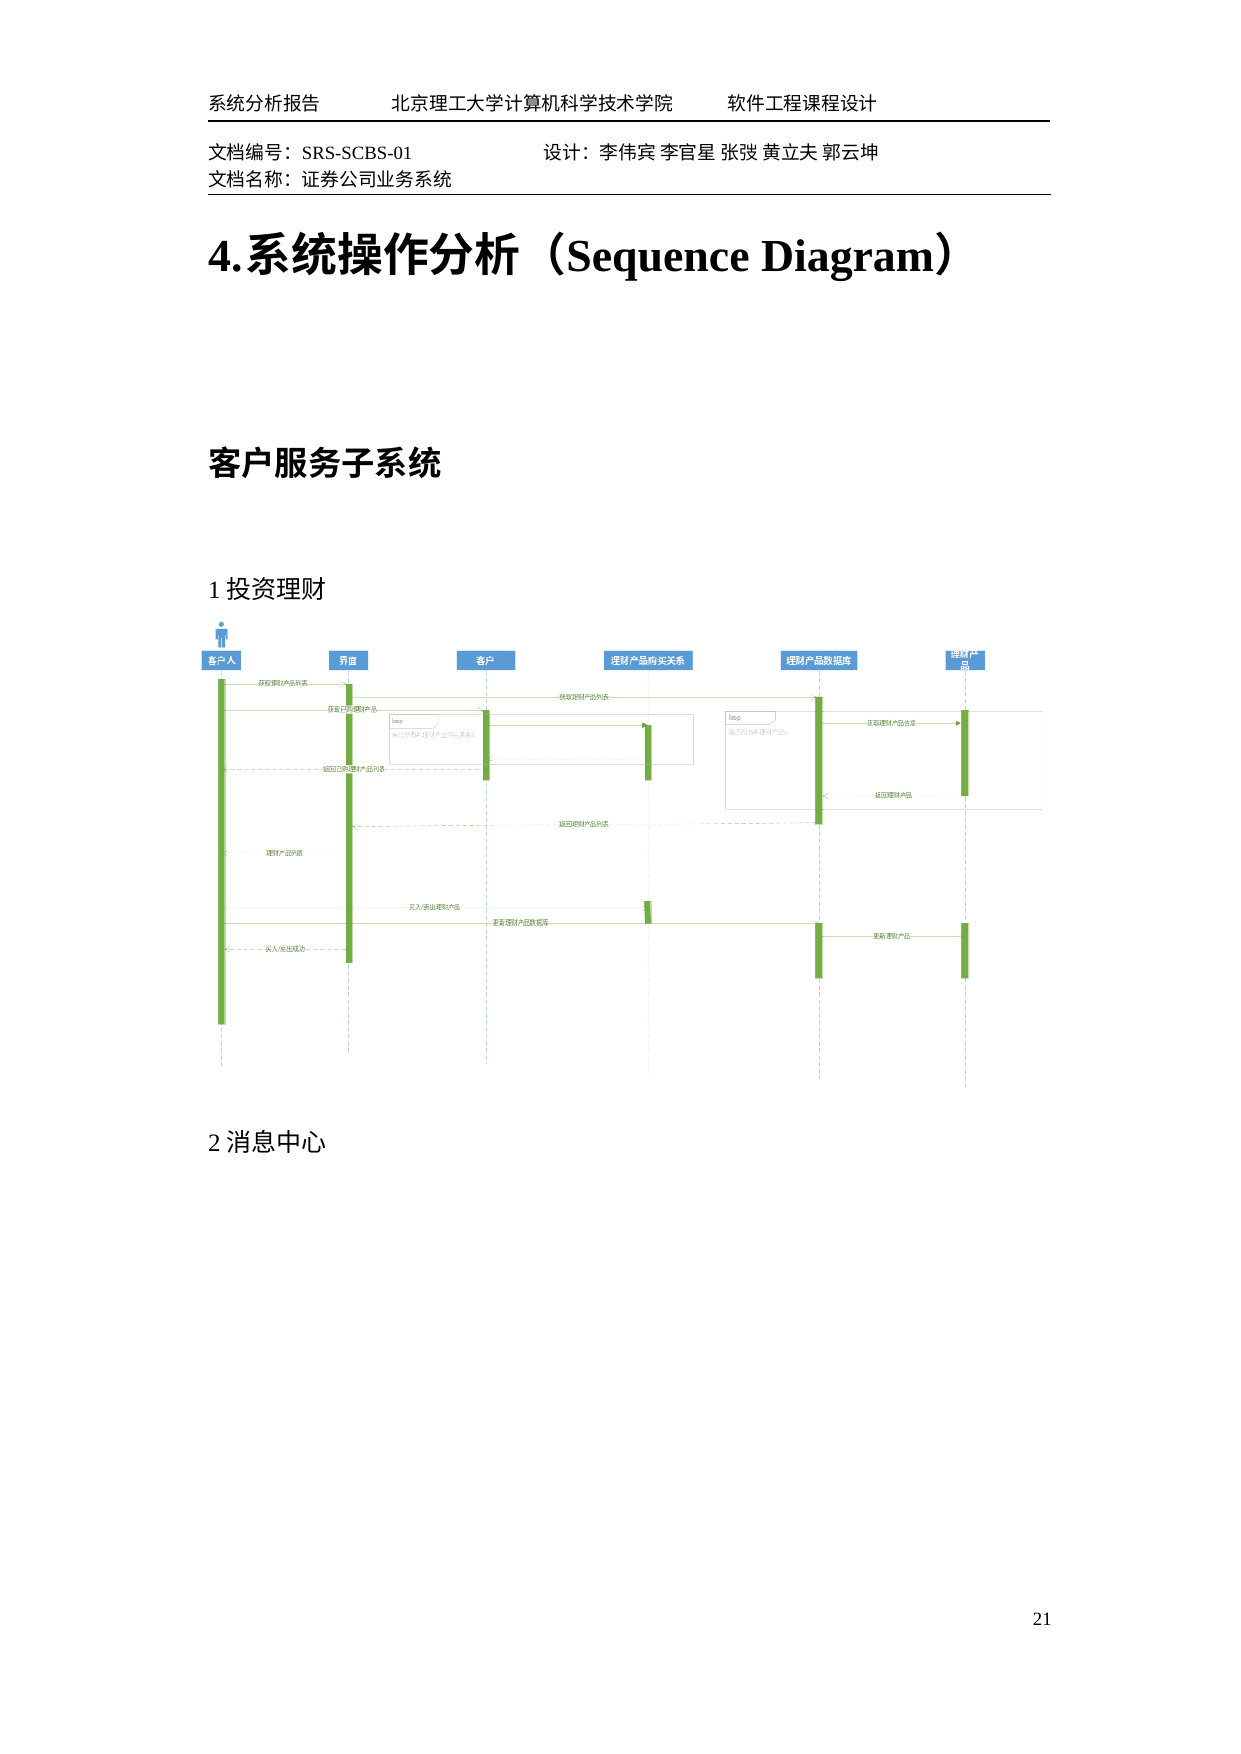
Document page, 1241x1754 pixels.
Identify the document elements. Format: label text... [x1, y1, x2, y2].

text 2 消息中心 [200, 620, 1051, 1173]
subtitle 客户服务子系统 [208, 428, 1051, 493]
text 1 投资理财 [208, 555, 1051, 620]
subtitle 系统操作分析（Sequence Diagram） [208, 203, 1051, 300]
